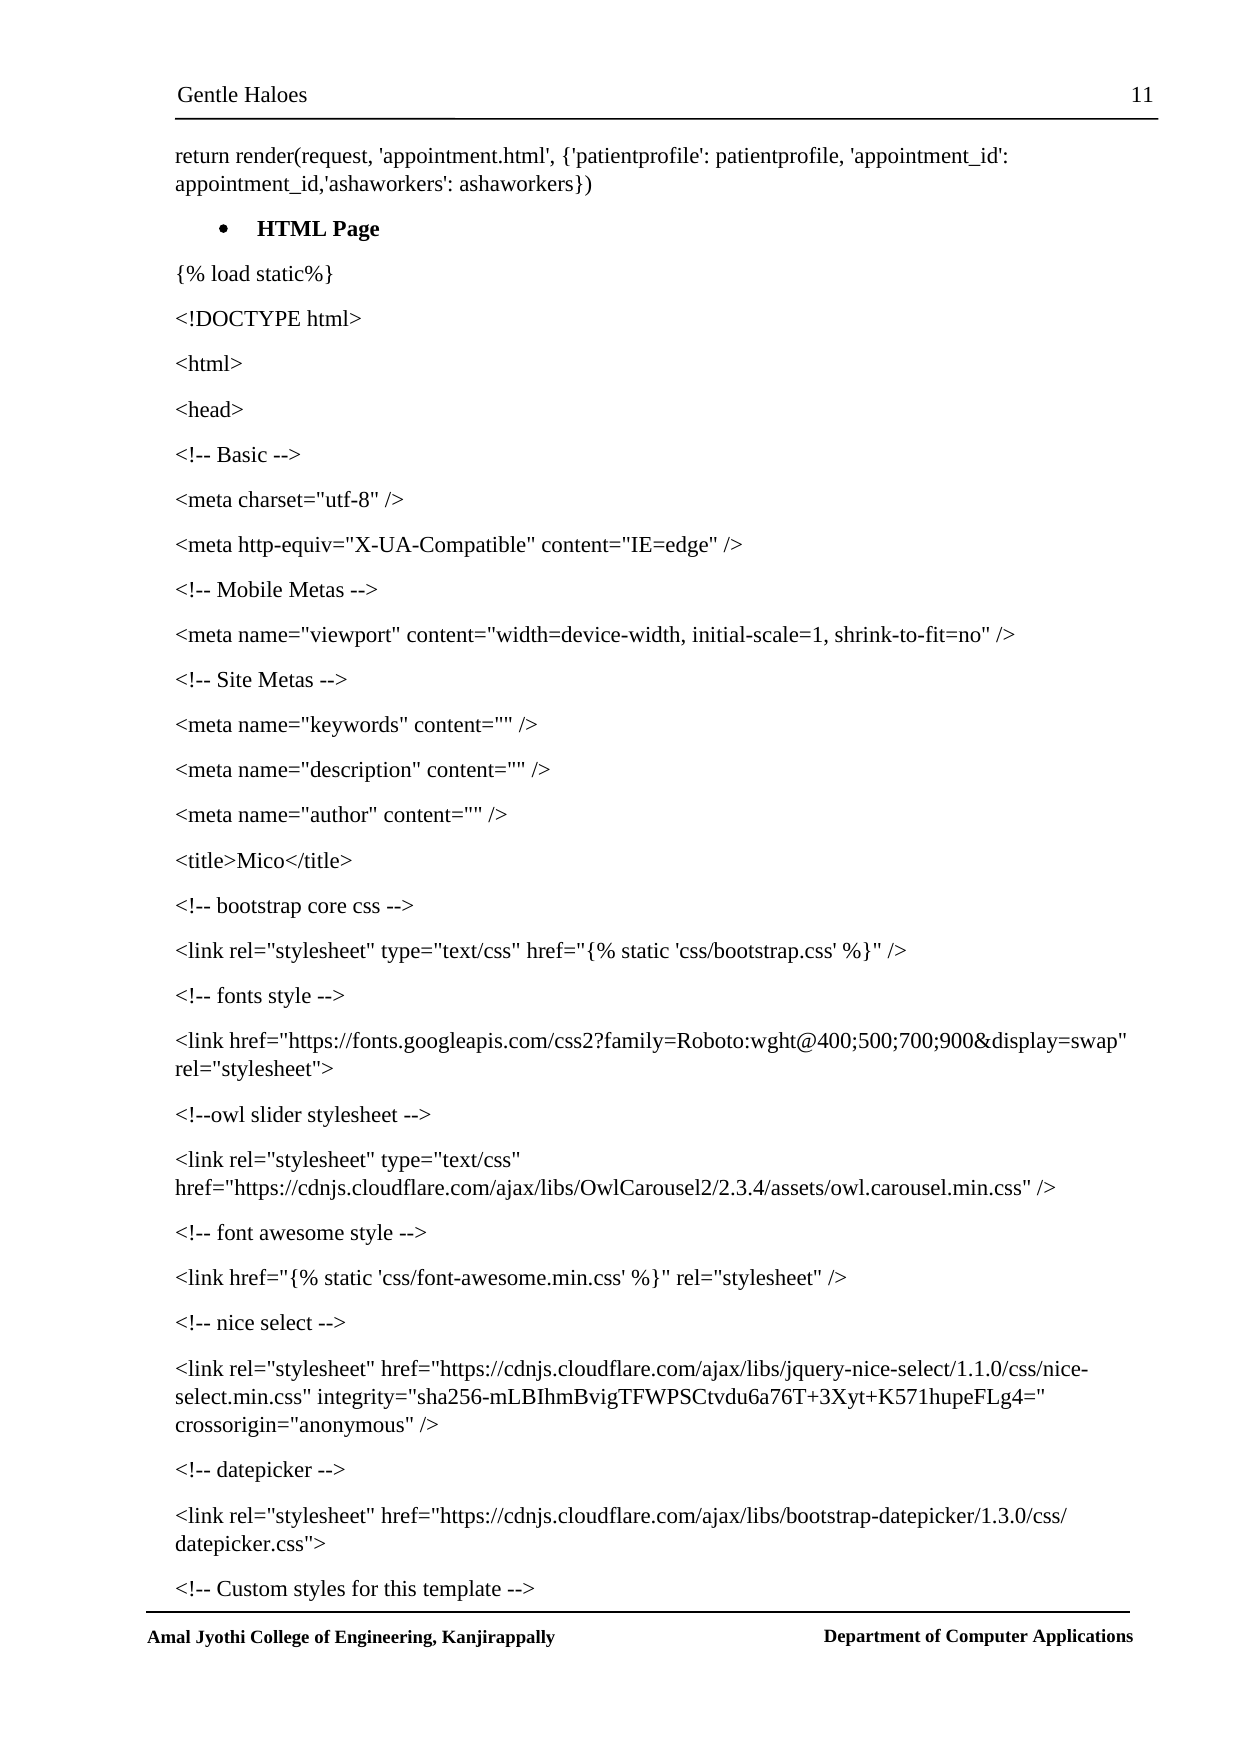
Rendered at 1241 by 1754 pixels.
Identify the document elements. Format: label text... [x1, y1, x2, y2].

text <!-- nice select --> [175, 1309, 1162, 1336]
text <!--owl slider stylesheet --> [175, 1101, 1162, 1127]
text <meta http-equiv="X-UA-Compatible" content="IE=edge" /> [175, 531, 1162, 557]
text <!DOCTYPE html> [175, 305, 1162, 332]
text <link href="{% static 'css/font-awesome.min.css' %}" rel="stylesheet" /> [175, 1264, 1162, 1291]
text <link rel="stylesheet" type="text/css" href="https://cdnjs.cloudflare.com/ajax/libs/OwlCarousel2/2.3.4/assets/owl.carousel.min.css" /> [175, 1146, 1162, 1201]
text <!-- bootstrap core css --> [175, 892, 1162, 918]
text <!-- font awesome style --> [175, 1219, 1162, 1246]
list HTML Page [219, 215, 1162, 242]
text <!-- Mobile Metas --> [175, 576, 1162, 602]
text <link href="https://fonts.googleapis.com/css2?family=Roboto:wght@400;500;700;900&display=swap" rel="stylesheet"> [175, 1027, 1162, 1082]
text <!-- Site Metas --> [175, 666, 1162, 693]
text <!-- datepicker --> [175, 1457, 1162, 1483]
text <!-- fonts style --> [175, 982, 1162, 1008]
text <title>Mico</title> [175, 847, 1162, 873]
text <!-- Basic --> [175, 441, 1162, 467]
text <head> [175, 396, 1162, 422]
text <meta name="keywords" content="" /> [175, 711, 1162, 738]
text <link rel="stylesheet" href="https://cdnjs.cloudflare.com/ajax/libs/jquery-nice-select/1.1.0/css/nice-select.min.css" integrity="sha256-mLBIhmBvigTFWPSCtvdu6a76T+3Xyt+K571hupeFLg4=" crossorigin="anonymous" /> [175, 1354, 1162, 1438]
text <meta name="description" content="" /> [175, 756, 1162, 783]
text return render(request, 'appointment.html', {'patientprofile': patientprofile, 'appointment_id': appointment_id,'ashaworkers': ashaworkers}) [175, 142, 1162, 196]
text <meta charset="utf-8" /> [175, 486, 1162, 512]
text <!-- Custom styles for this template --> [175, 1575, 1162, 1602]
text <html> [175, 351, 1162, 377]
text <link rel="stylesheet" type="text/css" href="{% static 'css/bootstrap.css' %}" /> [175, 937, 1162, 963]
text <meta name="author" content="" /> [175, 802, 1162, 828]
text <link rel="stylesheet" href="https://cdnjs.cloudflare.com/ajax/libs/bootstrap-datepicker/1.3.0/css/datepicker.css"> [175, 1502, 1162, 1556]
text {% load static%} [175, 260, 1162, 287]
text <meta name="viewport" content="width=device-width, initial-scale=1, shrink-to-fit=no" /> [175, 621, 1162, 647]
